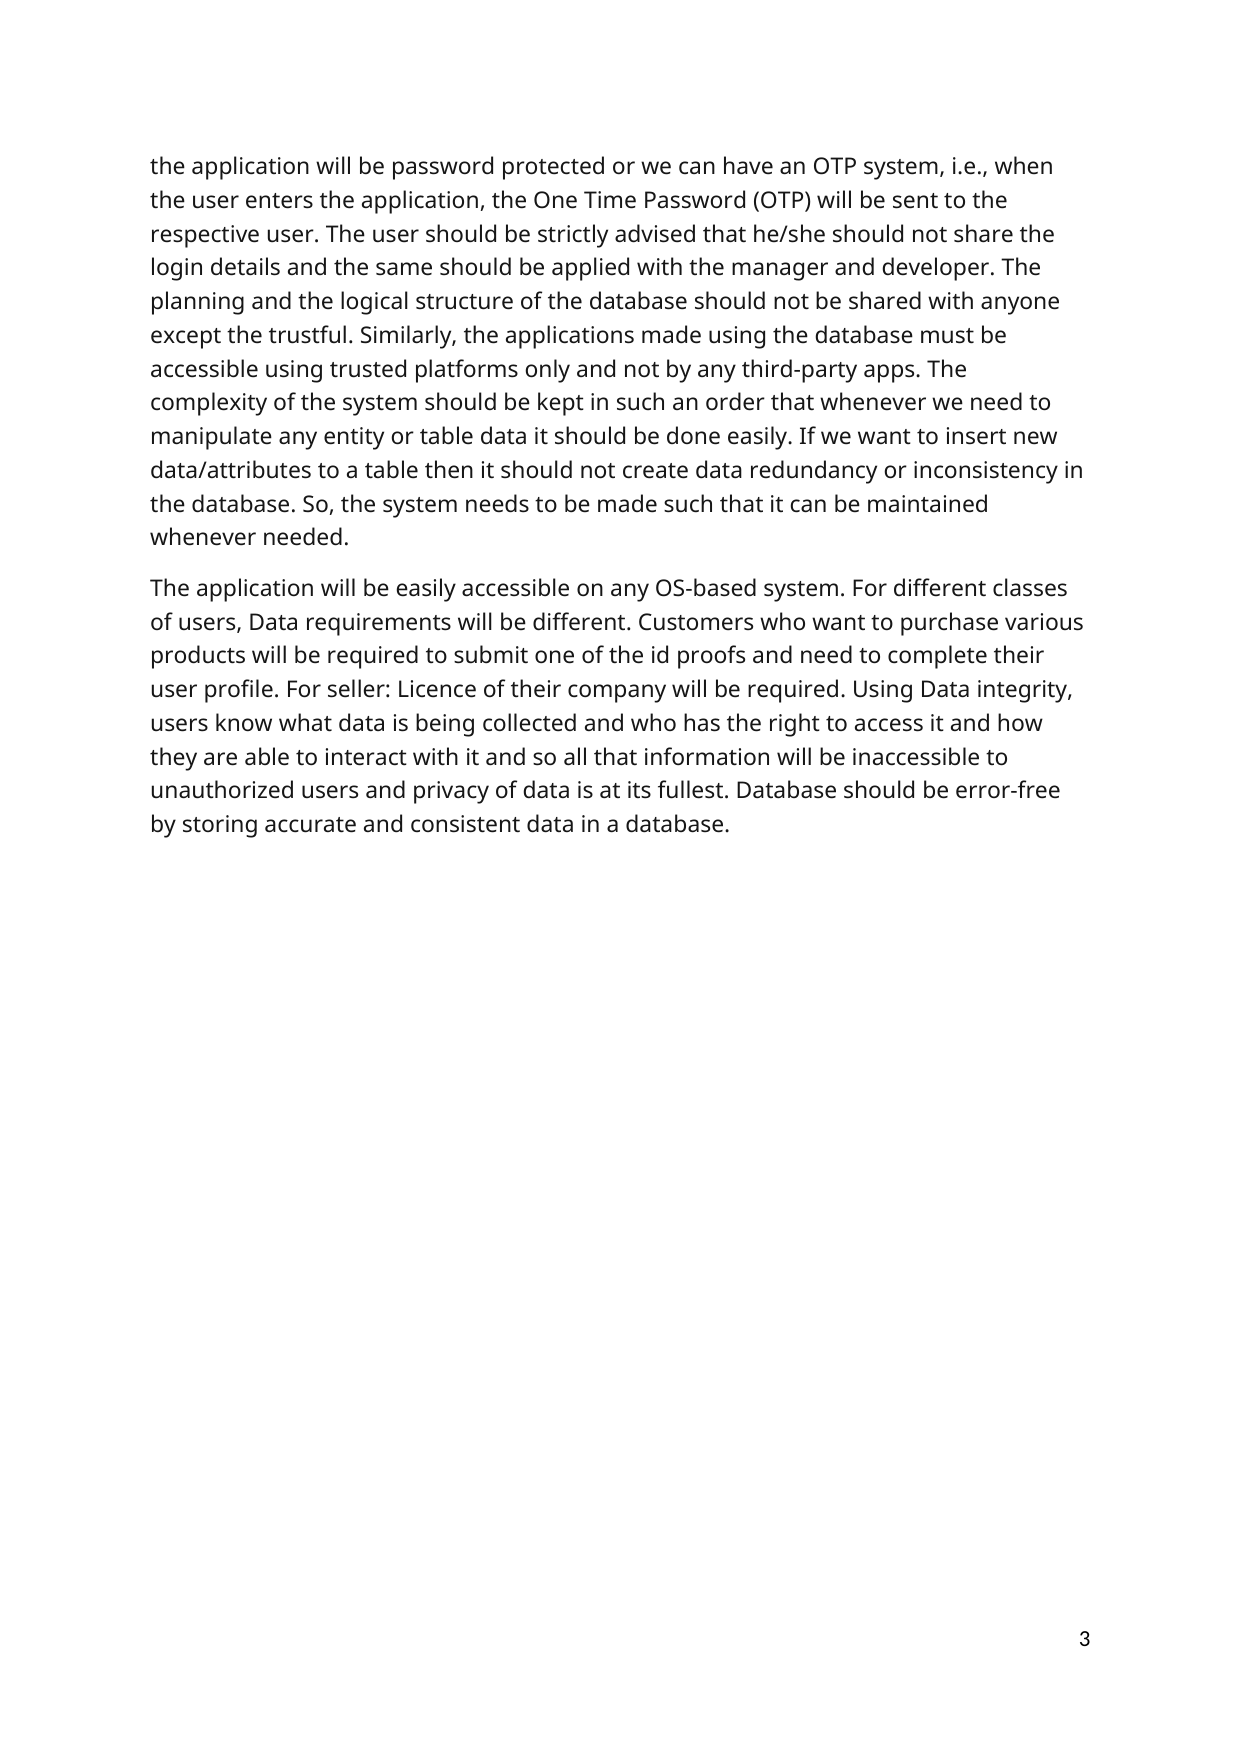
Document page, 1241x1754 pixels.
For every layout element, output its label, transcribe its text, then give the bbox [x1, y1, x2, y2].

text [150, 150, 1090, 552]
text The application will be easily accessible on any OS-based system. For different classes of users, Data requirements will be different. Customers who want to purchase various products will be required to submit one of the id proofs and need to complete their user profile. For seller: Licence of their company will be required. Using Data integrity, users know what data is being collected and who has the right to access it and how they are able to interact with it and so all that information will be inaccessible to unauthorized users and privacy of data is at its fullest. Database should be error-free by storing accurate and consistent data in a database. [150, 572, 1090, 839]
